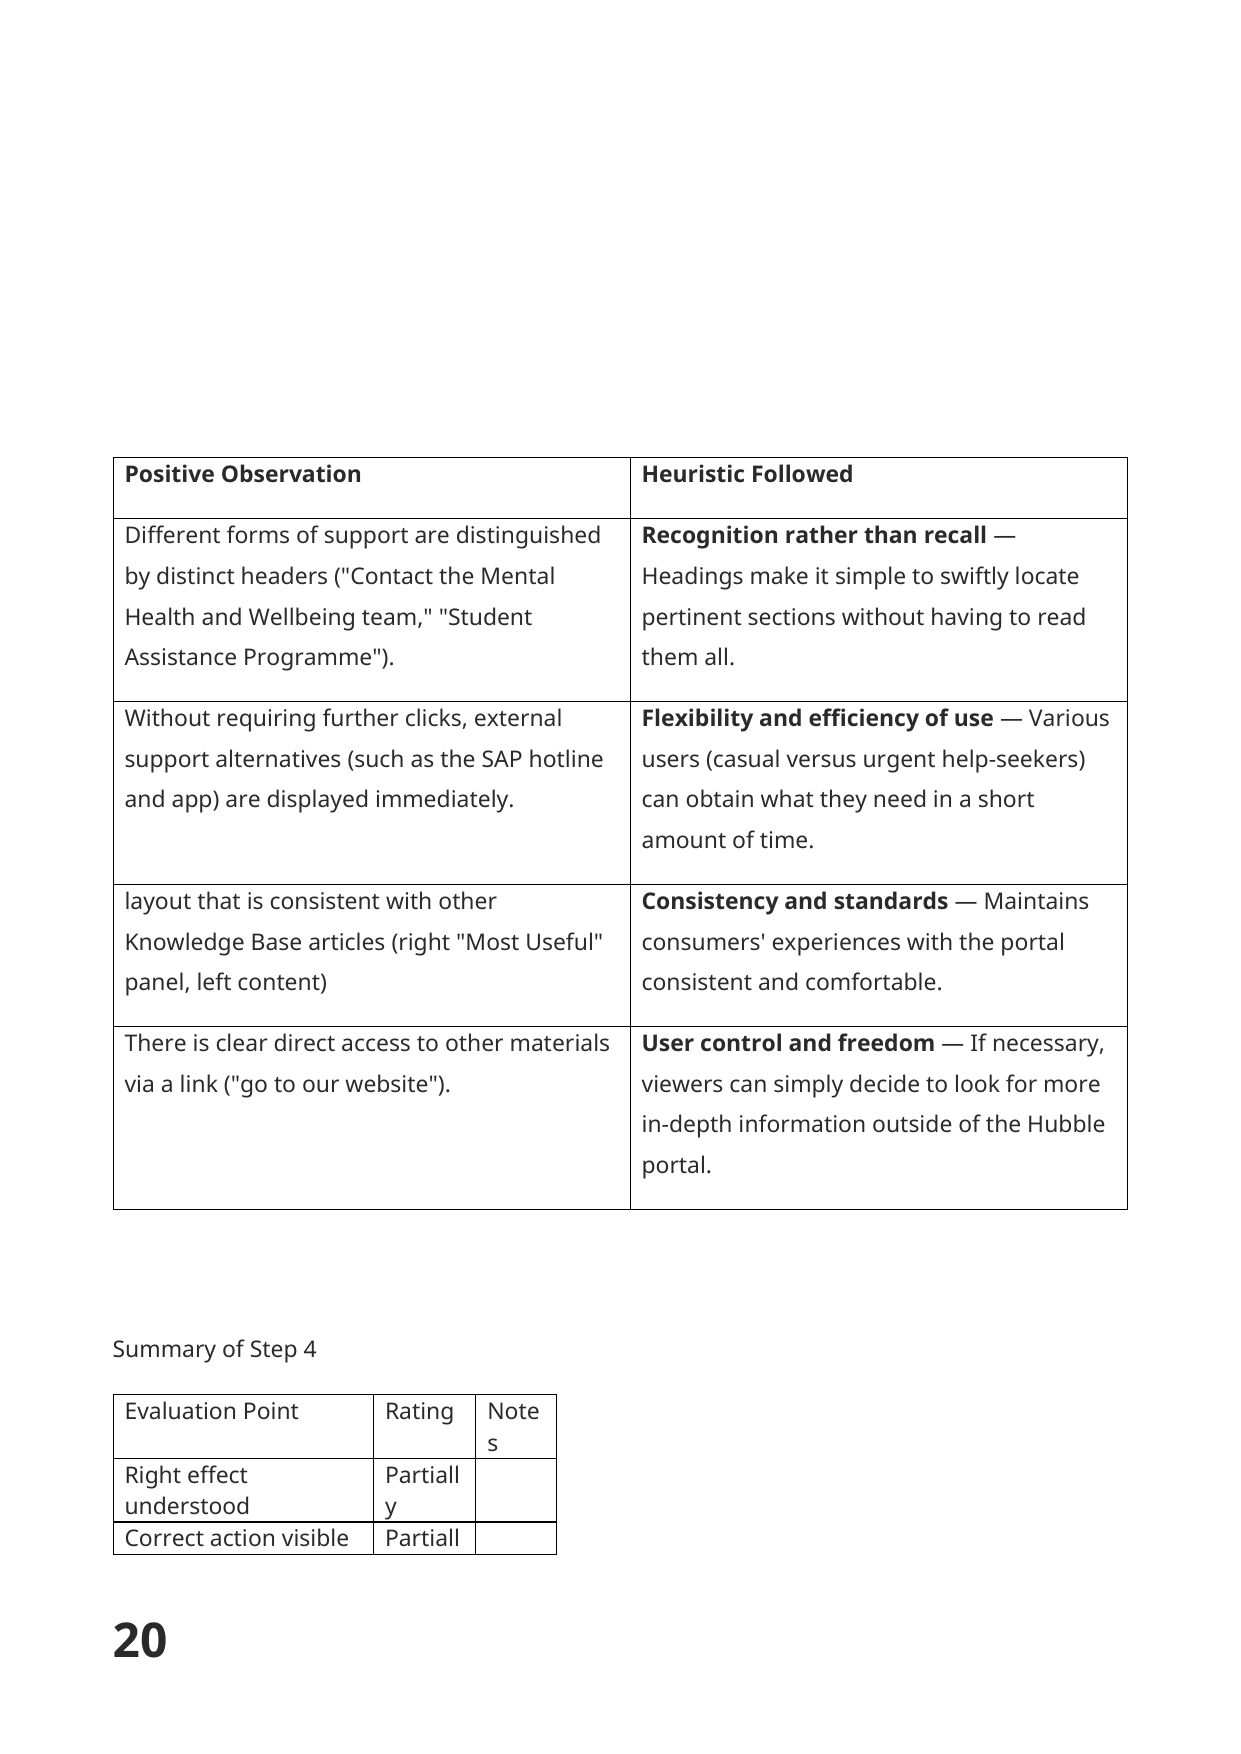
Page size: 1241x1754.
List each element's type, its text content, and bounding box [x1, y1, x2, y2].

table_cell Flexibility and efficiency of use — Various users (casual versus urgent help-seekers) can obtain what they need in a short amount of time. [631, 702, 1127, 884]
table_cell Partially [374, 1523, 475, 1554]
table_cell [476, 1459, 556, 1521]
table_cell Partially [374, 1459, 475, 1521]
table_cell Consistency and standards — Maintains consumers' experiences with the portal consistent and comfortable. [631, 885, 1127, 1026]
table_cell Right effect understood [114, 1459, 373, 1521]
table_cell Recognition rather than recall — Headings make it simple to swiftly locate pertinent sections without having to read them all. [631, 519, 1127, 701]
table_header Notes [476, 1395, 556, 1458]
table_cell Without requiring further clicks, external support alternatives (such as the SAP hotline and app) are displayed immediately. [114, 702, 630, 884]
table_cell [476, 1523, 556, 1554]
table_header Positive Observation [114, 458, 630, 518]
table_header Heuristic Followed [631, 458, 1127, 518]
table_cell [114, 1523, 373, 1554]
text Summary of Step 4 [112, 1333, 1128, 1364]
table_cell User control and freedom — If necessary, viewers can simply decide to look for more in-depth information outside of the Hubble portal. [631, 1027, 1127, 1209]
table_header Evaluation Point [114, 1395, 373, 1458]
table_cell Different forms of support are distinguished by distinct headers ("Contact the Mental Health and Wellbeing team," "Student Assistance Programme"). [114, 519, 630, 701]
table_header Rating [374, 1395, 475, 1458]
table_cell layout that is consistent with other Knowledge Base articles (right "Most Useful" panel, left content) [114, 885, 630, 1026]
table_cell There is clear direct access to other materials via a link ("go to our website"). [114, 1027, 630, 1209]
